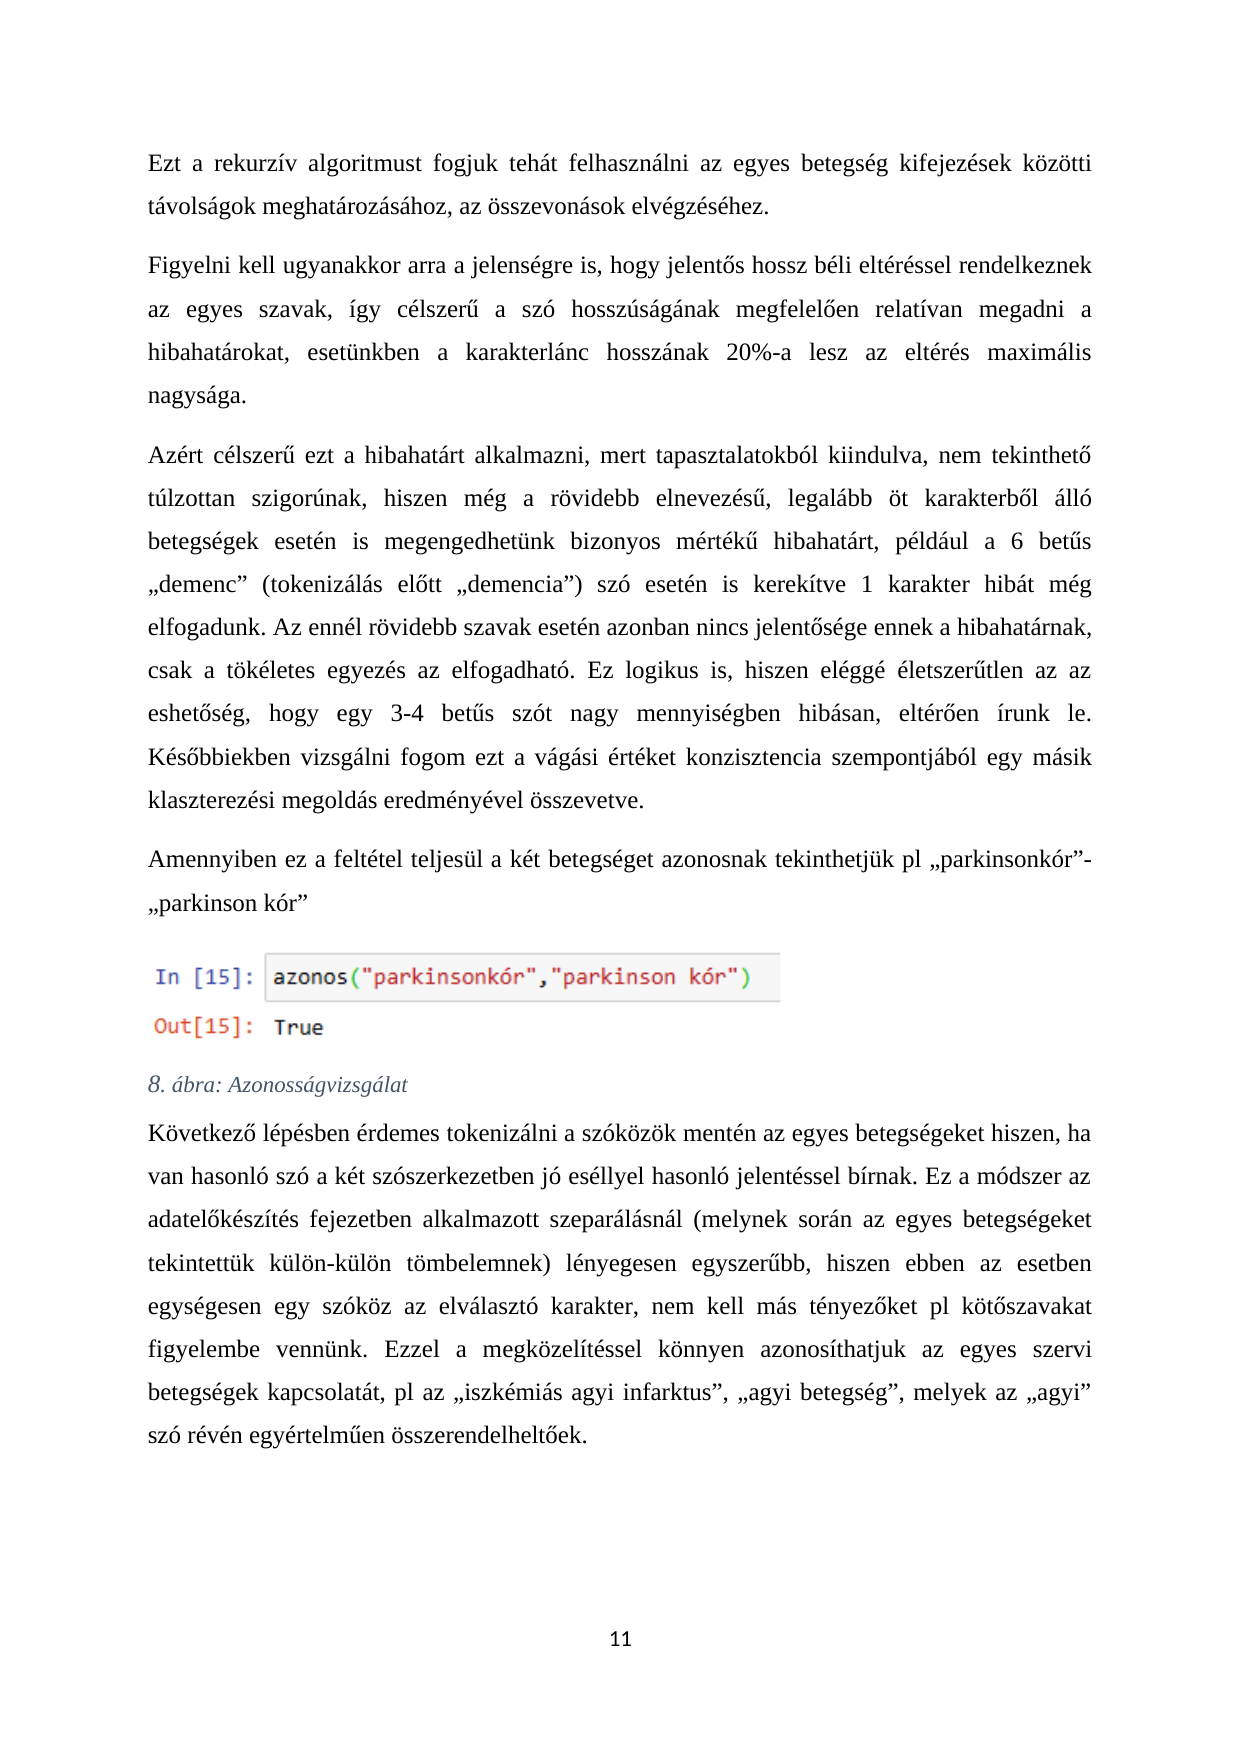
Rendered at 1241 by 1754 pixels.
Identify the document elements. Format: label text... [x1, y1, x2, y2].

text Ezt a rekurzív algoritmust fogjuk tehát felhasználni az egyes betegség kifejezések közötti távolságok meghatározásához, az összevonások elvégzéséhez. [148, 148, 1093, 219]
text Következő lépésben érdemes tokenizálni a szóközök mentén az egyes betegségeket hiszen, ha van hasonló szó a két szószerkezetben jó eséllyel hasonló jelentéssel bírnak. Ez a módszer az adatelőkészítés fejezetben alkalmazott szeparálásnál (melynek során az egyes betegségeket tekintettük külön-külön tömbelemnek) lényegesen egyszerűbb, hiszen ebben az esetben egységesen egy szóköz az elválasztó karakter, nem kell más tényezőket pl kötőszavakat figyelembe vennünk. Ezzel a megközelítéssel könnyen azonosíthatjuk az egyes szervi betegségek kapcsolatát, pl az „iszkémiás agyi infarktus”, „agyi betegség”, melyek az „agyi” szó révén egyértelműen összerendelheltőek. [148, 1118, 1093, 1449]
picture [147, 947, 781, 1055]
text 8. ábra: Azonosságvizsgálat [148, 1069, 1093, 1097]
text Amennyiben ez a feltétel teljesül a két betegséget azonosnak tekinthetjük pl „parkinsonkór”-„parkinson kór” [148, 844, 1093, 916]
text Figyelni kell ugyanakkor arra a jelenségre is, hogy jelentős hossz béli eltéréssel rendelkeznek az egyes szavak, így célszerű a szó hosszúságának megfelelően relatívan megadni a hibahatárokat, esetünkben a karakterlánc hosszának 20%-a lesz az eltérés maximális nagysága. [148, 251, 1093, 409]
text Azért célszerű ezt a hibahatárt alkalmazni, mert tapasztalatokból kiindulva, nem tekinthető túlzottan szigorúnak, hiszen még a rövidebb elnevezésű, legalább öt karakterből álló betegségek esetén is megengedhetünk bizonyos mértékű hibahatárt, például a 6 betűs „demenc” (tokenizálás előtt „demencia”) szó esetén is kerekítve 1 karakter hibát még elfogadunk. Az ennél rövidebb szavak esetén azonban nincs jelentősége ennek a hibahatárnak, csak a tökéletes egyezés az elfogadható. Ez logikus is, hiszen eléggé életszerűtlen az az eshetőség, hogy egy 3-4 betűs szót nagy mennyiségben hibásan, eltérően írunk le. Későbbiekben vizsgálni fogom ezt a vágási értéket konzisztencia szempontjából egy másik klaszterezési megoldás eredményével összevetve. [148, 440, 1093, 813]
